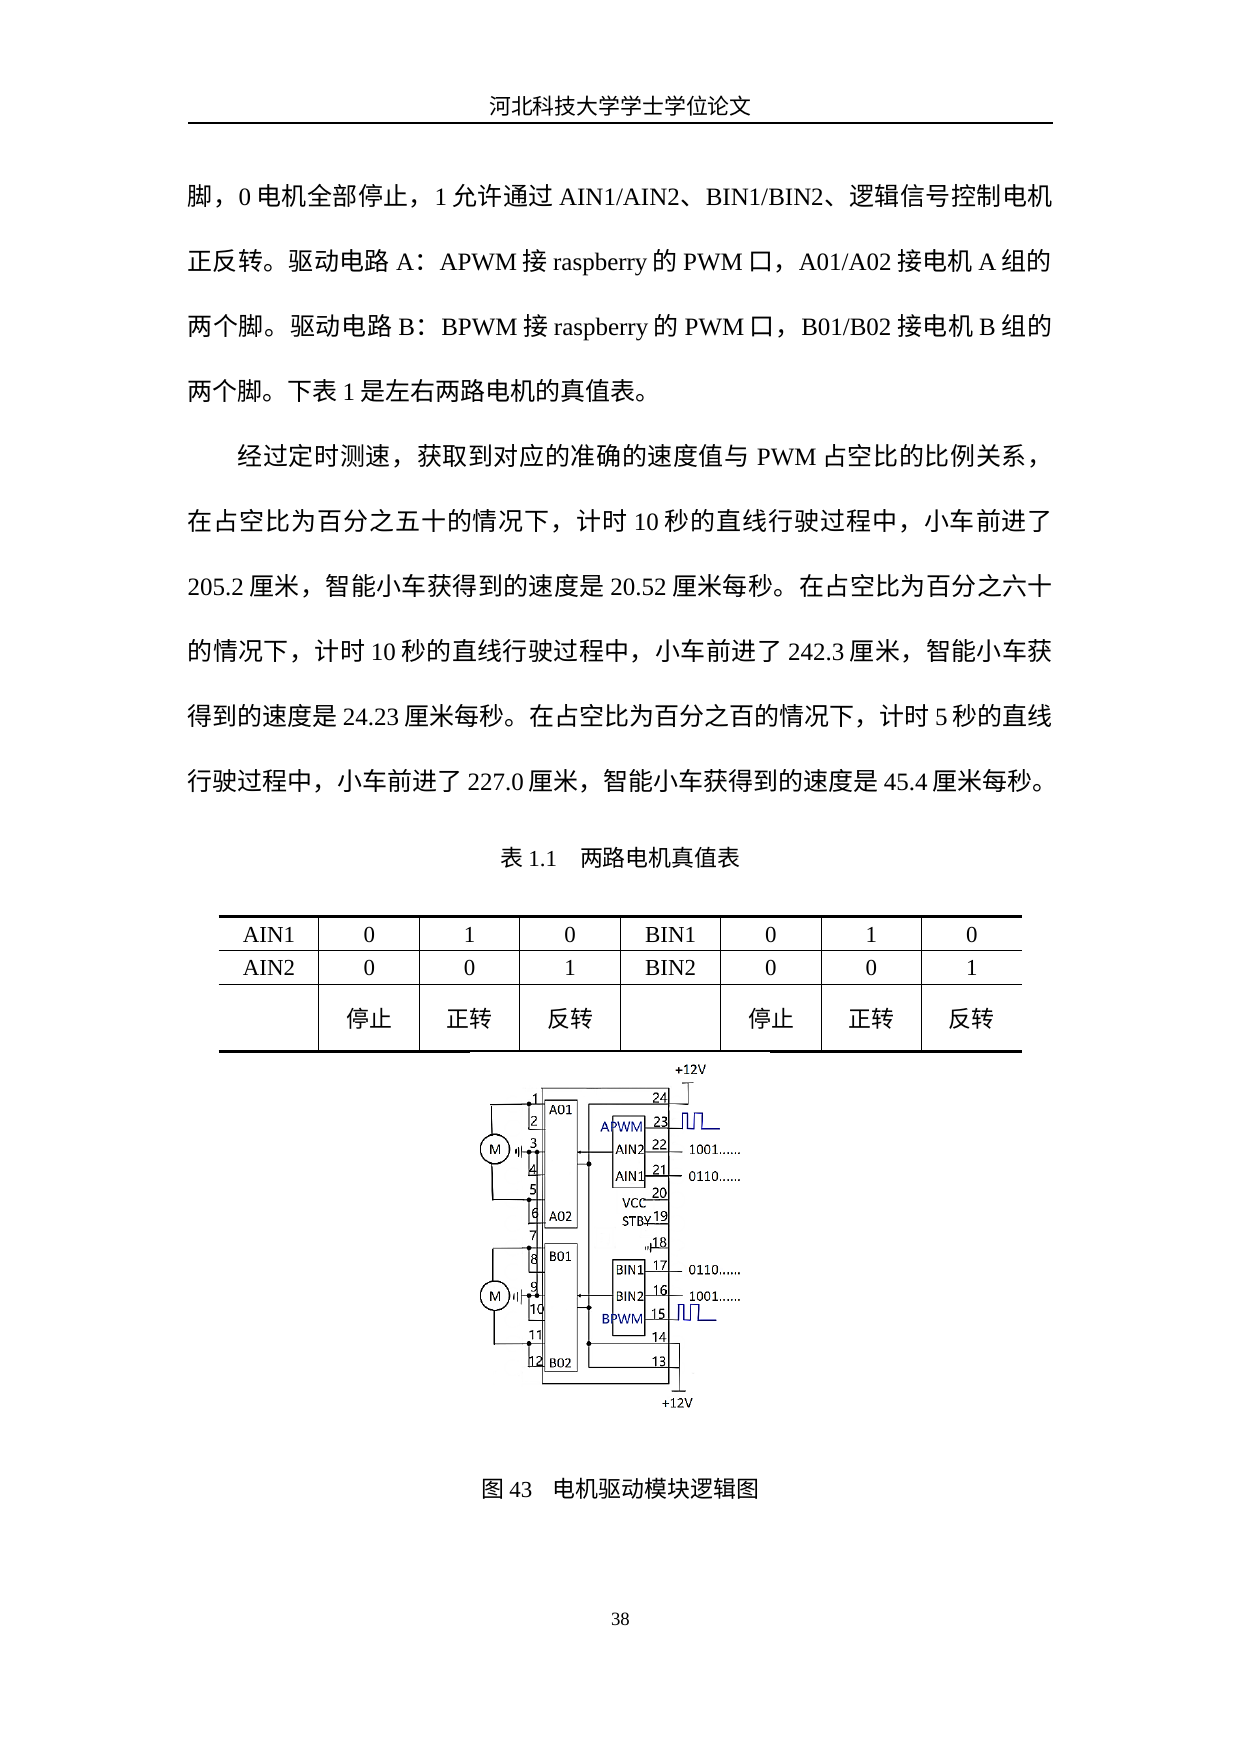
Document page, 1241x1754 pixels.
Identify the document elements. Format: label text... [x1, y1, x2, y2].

text 表 1.1 两路电机真值表 [187, 824, 1053, 889]
table_header AIN1 [219, 918, 318, 950]
table_header 0 [319, 918, 419, 950]
text 经过定时测速，获取到对应的准确的速度值与PWM占空比的比例关系，在占空比为百分之五十的情况下，计时10秒的直线行驶过程中，小车前进了205.2厘米，智能小车获得到的速度是20.52厘米每秒。在占空比为百分之六十的情况下，计时10秒的直线行驶过程中，小车前进了242.3厘米，智能小车获得到的速度是24.23厘米每秒。在占空比为百分之百的情况下，计时5秒的直线行驶过程中，小车前进了227.0厘米，智能小车获得到的速度是45.4厘米每秒。 [187, 422, 1053, 812]
table_cell 反转 [520, 985, 620, 1050]
table_cell 0 [420, 951, 519, 984]
picture [470, 1052, 770, 1425]
text 图43 电机驱动模块逻辑图 [187, 1455, 1053, 1520]
table_cell [621, 985, 720, 1050]
table_cell 正转 [822, 985, 921, 1050]
table_header 0 [922, 918, 1022, 950]
table_cell 0 [721, 951, 821, 984]
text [187, 162, 1053, 422]
table_header 0 [721, 918, 821, 950]
table_header 1 [420, 918, 519, 950]
table_cell 停止 [721, 985, 821, 1050]
table_cell 反转 [922, 985, 1022, 1050]
table_cell 停止 [319, 985, 419, 1050]
table_cell 1 [922, 951, 1022, 984]
table_cell 0 [822, 951, 921, 984]
table_cell 1 [520, 951, 620, 984]
table_cell AIN2 [219, 951, 318, 984]
table_cell 正转 [420, 985, 519, 1050]
table_header 1 [822, 918, 921, 950]
table_cell 0 [319, 951, 419, 984]
table_cell [219, 985, 318, 1050]
table_cell BIN2 [621, 951, 720, 984]
table_header 0 [520, 918, 620, 950]
table_header BIN1 [621, 918, 720, 950]
